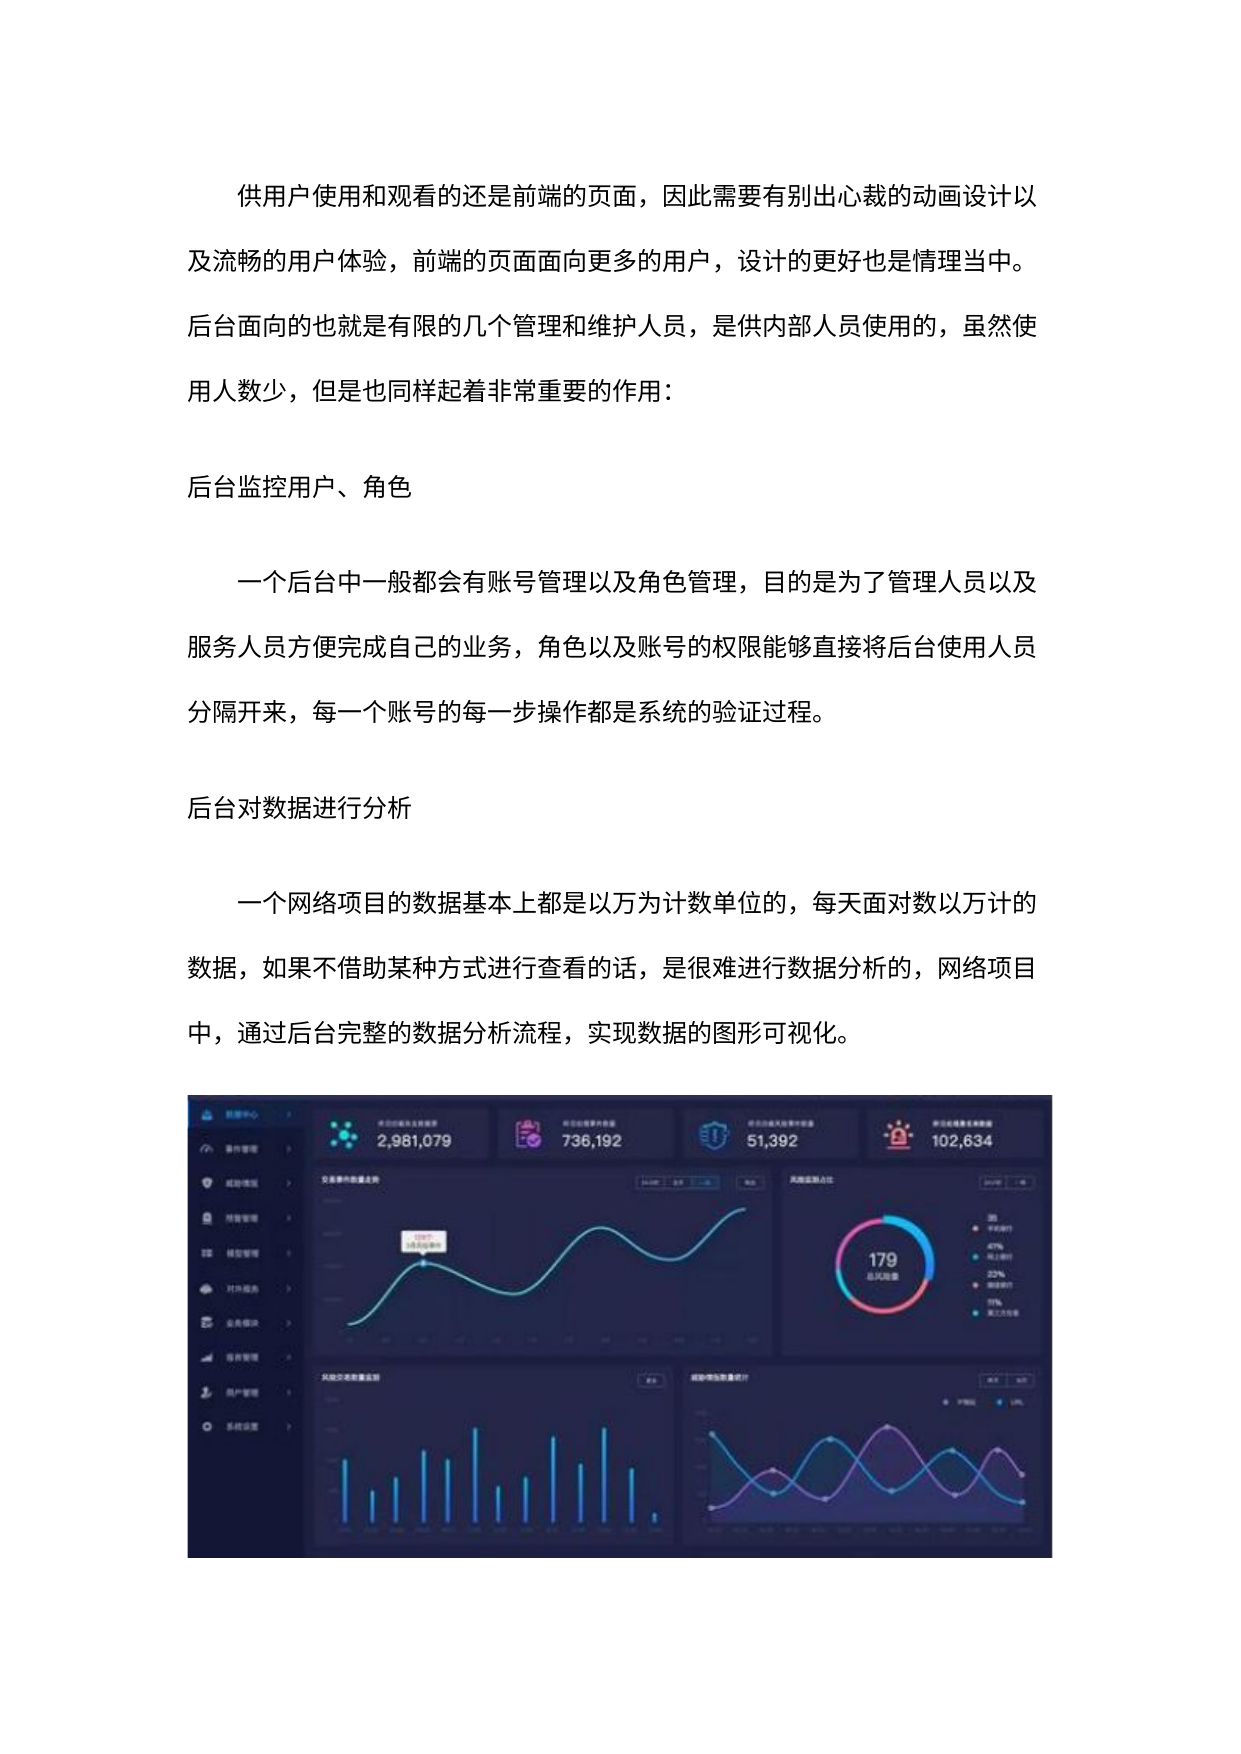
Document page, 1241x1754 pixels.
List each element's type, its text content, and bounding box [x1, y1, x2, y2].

text 后台监控用户、角色 [187, 453, 1053, 518]
text 后台对数据进行分析 [187, 774, 1053, 839]
text 一个后台中一般都会有账号管理以及角色管理，目的是为了管理人员以及服务人员方便完成自己的业务，角色以及账号的权限能够直接将后台使用人员分隔开来，每一个账号的每一步操作都是系统的验证过程。 [187, 548, 1053, 743]
text 供用户使用和观看的还是前端的页面，因此需要有别出心裁的动画设计以及流畅的用户体验，前端的页面面向更多的用户，设计的更好也是情理当中。后台面向的也就是有限的几个管理和维护人员，是供内部人员使用的，虽然使用人数少，但是也同样起着非常重要的作用： [187, 162, 1053, 422]
picture [187, 1095, 1054, 1558]
text 一个网络项目的数据基本上都是以万为计数单位的，每天面对数以万计的数据，如果不借助某种方式进行查看的话，是很难进行数据分析的，网络项目中，通过后台完整的数据分析流程，实现数据的图形可视化。 [187, 869, 1053, 1064]
